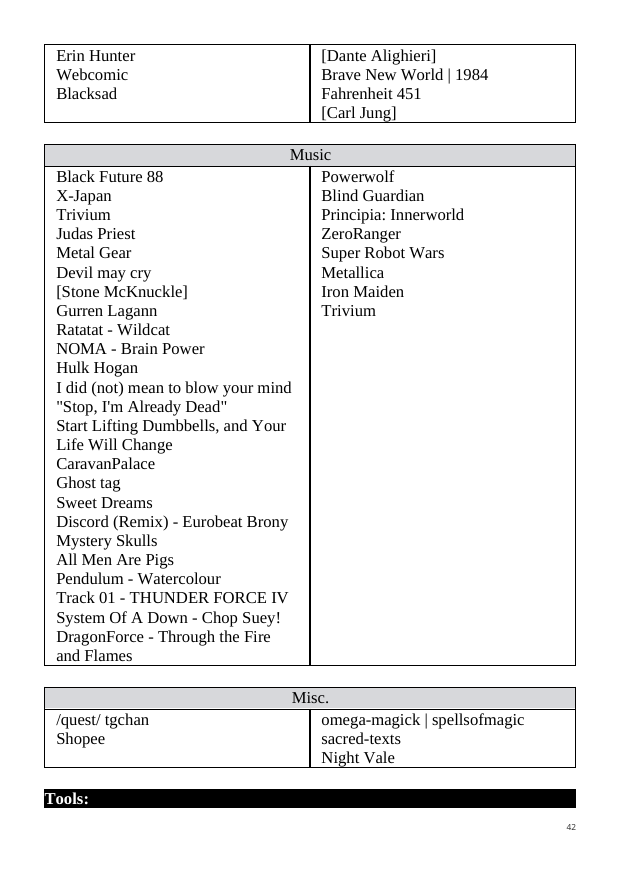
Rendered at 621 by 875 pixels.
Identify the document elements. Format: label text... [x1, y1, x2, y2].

table_cell omega-magick | spellsofmagic sacred-texts Night Vale [311, 710, 575, 767]
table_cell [311, 45, 575, 122]
table_cell Powerwolf Blind Guardian Principia: Innerworld ZeroRanger Super Robot Wars Metallica Iron Maiden Trivium [311, 167, 575, 665]
table_header Music [45, 145, 575, 166]
subtitle Tools: [44, 789, 576, 808]
table_cell /quest/ tgchan Shopee [45, 710, 309, 767]
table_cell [45, 45, 309, 122]
table_header Misc. [45, 688, 575, 708]
table_cell Black Future 88 X-Japan Trivium Judas Priest Metal Gear Devil may cry [Stone McKnuckle] Gurren Lagann Ratatat - Wildcat NOMA - Brain Power Hulk Hogan I did (not) mean to blow your mind "Stop, I'm Already Dead" Start Lifting Dumbbells, and Your Life Will Change CaravanPalace Ghost tag Sweet Dreams Discord (Remix) - Eurobeat Brony Mystery Skulls All Men Are Pigs Pendulum - Watercolour Track 01 - THUNDER FORCE IV System Of A Down - Chop Suey! DragonForce - Through the Fire and Flames [45, 167, 309, 665]
